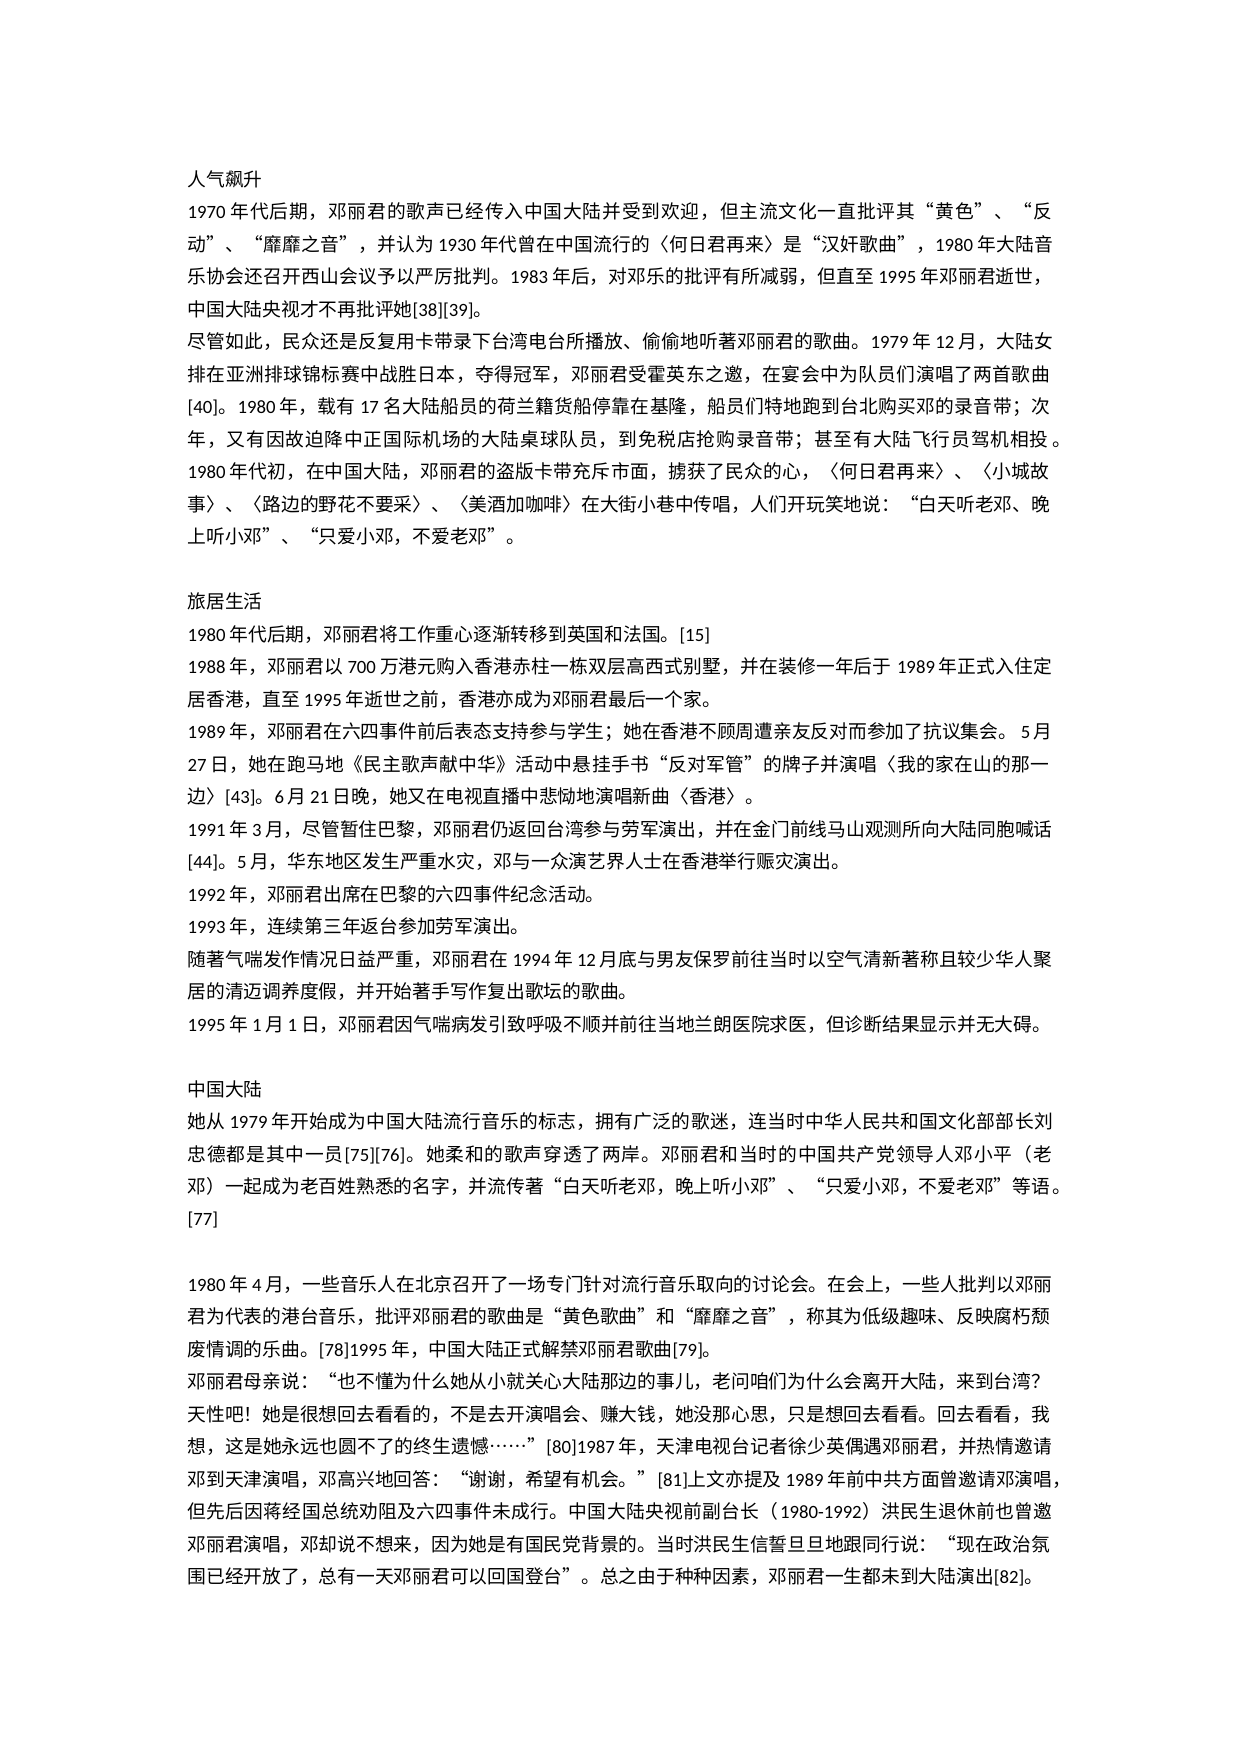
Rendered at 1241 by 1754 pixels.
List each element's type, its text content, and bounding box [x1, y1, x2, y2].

text 1993年，连续第三年返台参加劳军演出。 [187, 909, 1053, 942]
text 人气飙升 [187, 162, 1053, 194]
text 邓丽君母亲说：“也不懂为什么她从小就关心大陆那边的事儿，老问咱们为什么会离开大陆，来到台湾？天性吧！她是很想回去看看的，不是去开演唱会、赚大钱，她没那心思，只是想回去看看。回去看看，我想，这是她永远也圆不了的终生遗憾……”[80]1987年，天津电视台记者徐少英偶遇邓丽君，并热情邀请邓到天津演唱，邓高兴地回答：“谢谢，希望有机会。”[81]上文亦提及1989年前中共方面曾邀请邓演唱，但先后因蒋经国总统劝阻及六四事件未成行。中国大陆央视前副台长（1980-1992）洪民生退休前也曾邀邓丽君演唱，邓却说不想来，因为她是有国民党背景的。当时洪民生信誓旦旦地跟同行说：“现在政治氛围已经开放了，总有一天邓丽君可以回国登台”。总之由于种种因素，邓丽君一生都未到大陆演出[82]。 [187, 1364, 1053, 1592]
text 1970年代后期，邓丽君的歌声已经传入中国大陆并受到欢迎，但主流文化一直批评其“黄色”、“反动”、“靡靡之音”，并认为1930年代曾在中国流行的〈何日君再来〉是“汉奸歌曲”，1980年大陆音乐协会还召开西山会议予以严厉批判。1983年后，对邓乐的批评有所减弱，但直至1995年邓丽君逝世，中国大陆央视才不再批评她[38][39]。 [187, 194, 1053, 324]
text 中国大陆 [187, 1072, 1053, 1104]
text 1989年，邓丽君在六四事件前后表态支持参与学生；她在香港不顾周遭亲友反对而参加了抗议集会。5月27日，她在跑马地《民主歌声献中华》活动中悬挂手书“反对军管”的牌子并演唱〈我的家在山的那一边〉[43]。6月21日晚，她又在电视直播中悲恸地演唱新曲〈香港〉。 [187, 714, 1053, 812]
text 1992年，邓丽君出席在巴黎的六四事件纪念活动。 [187, 877, 1053, 909]
text 旅居生活 [187, 584, 1053, 617]
text 1991年3月，尽管暂住巴黎，邓丽君仍返回台湾参与劳军演出，并在金门前线马山观测所向大陆同胞喊话[44]。5月，华东地区发生严重水灾，邓与一众演艺界人士在香港举行赈灾演出。 [187, 812, 1053, 877]
text 1980年4月，一些音乐人在北京召开了一场专门针对流行音乐取向的讨论会。在会上，一些人批判以邓丽君为代表的港台音乐，批评邓丽君的歌曲是“黄色歌曲”和“靡靡之音”，称其为低级趣味、反映腐朽颓废情调的乐曲。[78]1995年，中国大陆正式解禁邓丽君歌曲[79]。 [187, 1267, 1053, 1364]
text 1980年代后期，邓丽君将工作重心逐渐转移到英国和法国。[15] [187, 617, 1053, 649]
text 尽管如此，民众还是反复用卡带录下台湾电台所播放、偷偷地听著邓丽君的歌曲。1979年12月，大陆女排在亚洲排球锦标赛中战胜日本，夺得冠军，邓丽君受霍英东之邀，在宴会中为队员们演唱了两首歌曲[40]。1980年，载有17名大陆船员的荷兰籍货船停靠在基隆，船员们特地跑到台北购买邓的录音带；次年，又有因故迫降中正国际机场的大陆桌球队员，到免税店抢购录音带；甚至有大陆飞行员驾机相投。1980年代初，在中国大陆，邓丽君的盗版卡带充斥市面，掳获了民众的心，〈何日君再来〉、〈小城故事〉、〈路边的野花不要采〉、〈美酒加咖啡〉在大街小巷中传唱，人们开玩笑地说：“白天听老邓、晚上听小邓”、“只爱小邓，不爱老邓”。 [187, 324, 1053, 552]
text 她从1979年开始成为中国大陆流行音乐的标志，拥有广泛的歌迷，连当时中华人民共和国文化部部长刘忠德都是其中一员[75][76]。她柔和的歌声穿透了两岸。邓丽君和当时的中国共产党领导人邓小平（老邓）一起成为老百姓熟悉的名字，并流传著“白天听老邓，晚上听小邓”、“只爱小邓，不爱老邓”等语。[77] [187, 1104, 1053, 1234]
text 1995年1月1日，邓丽君因气喘病发引致呼吸不顺并前往当地兰朗医院求医，但诊断结果显示并无大碍。 [187, 1007, 1053, 1039]
text 随著气喘发作情况日益严重，邓丽君在1994年12月底与男友保罗前往当时以空气清新著称且较少华人聚居的清迈调养度假，并开始著手写作复出歌坛的歌曲。 [187, 942, 1053, 1007]
text 1988年，邓丽君以700万港元购入香港赤柱一栋双层高西式别墅，并在装修一年后于1989年正式入住定居香港，直至1995年逝世之前，香港亦成为邓丽君最后一个家。 [187, 649, 1053, 714]
